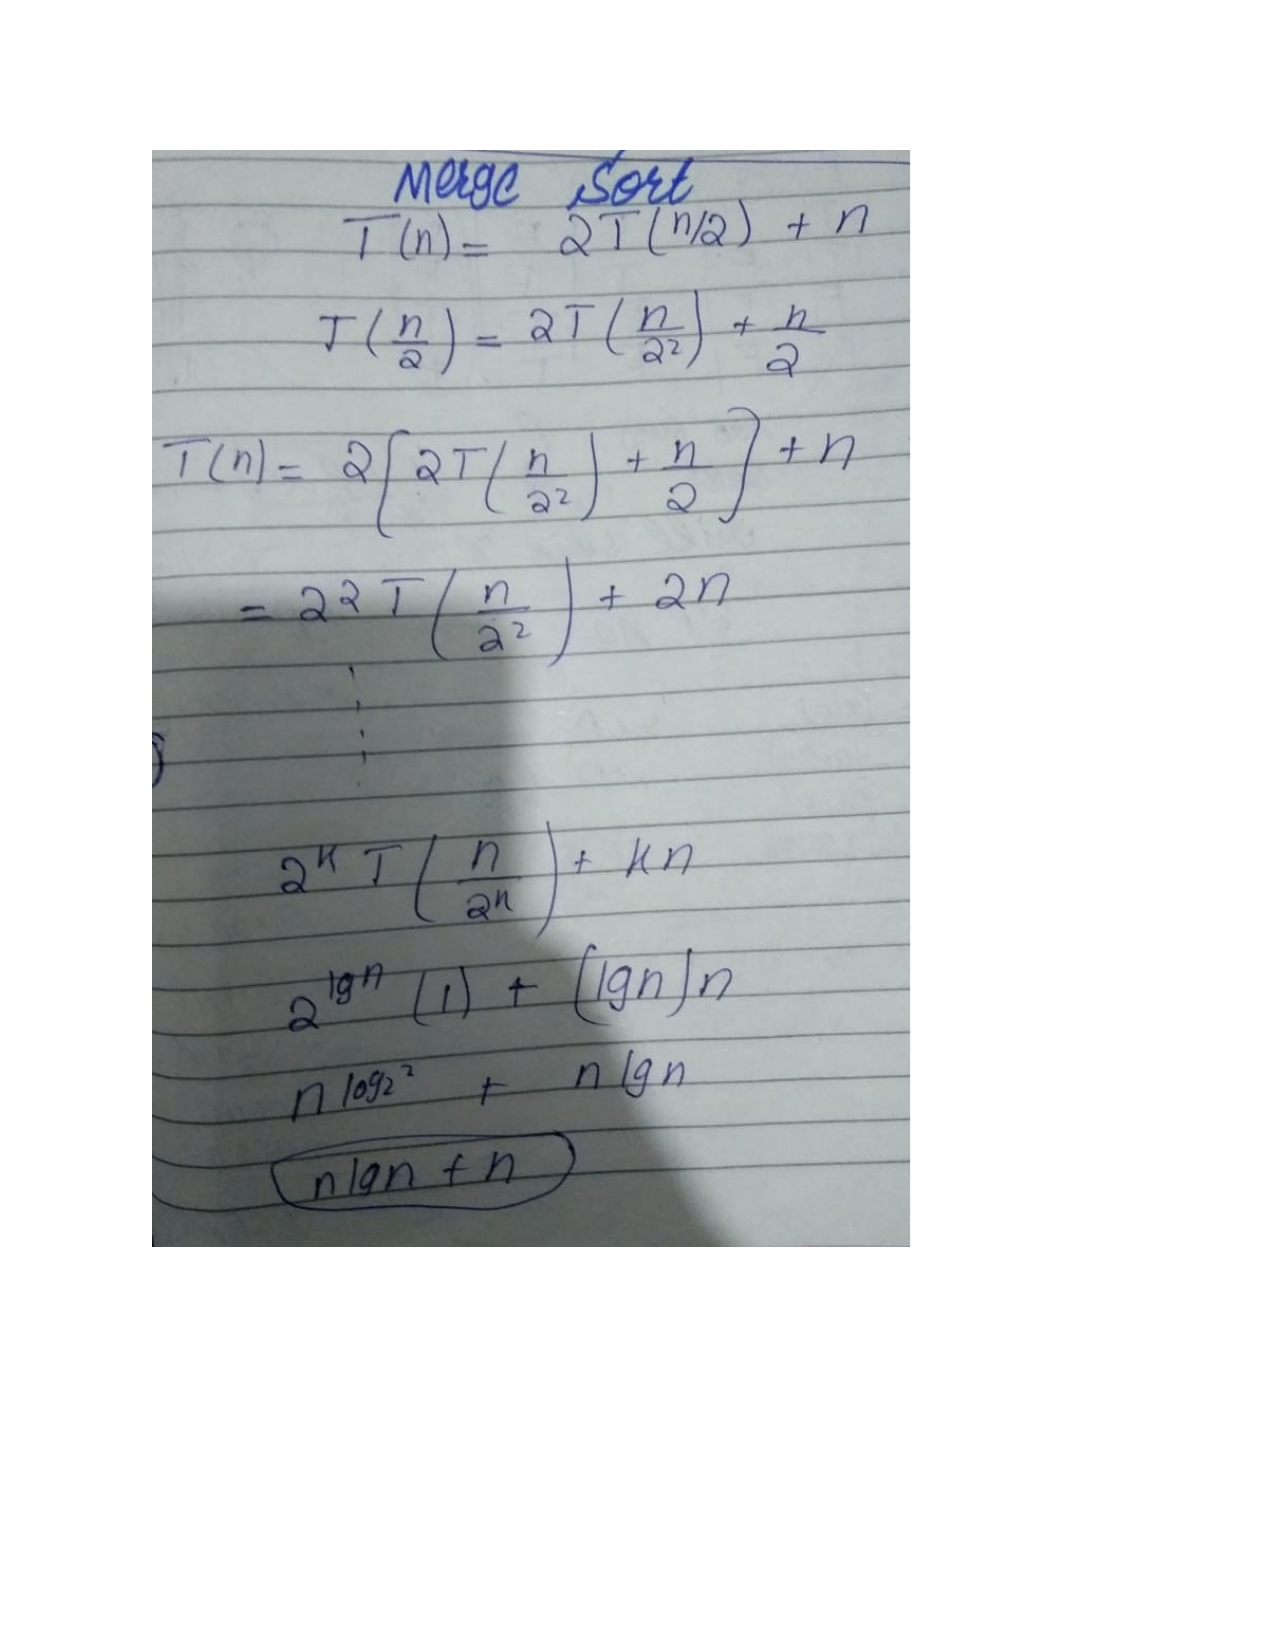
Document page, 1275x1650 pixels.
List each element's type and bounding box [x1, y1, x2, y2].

picture [152, 150, 911, 1247]
